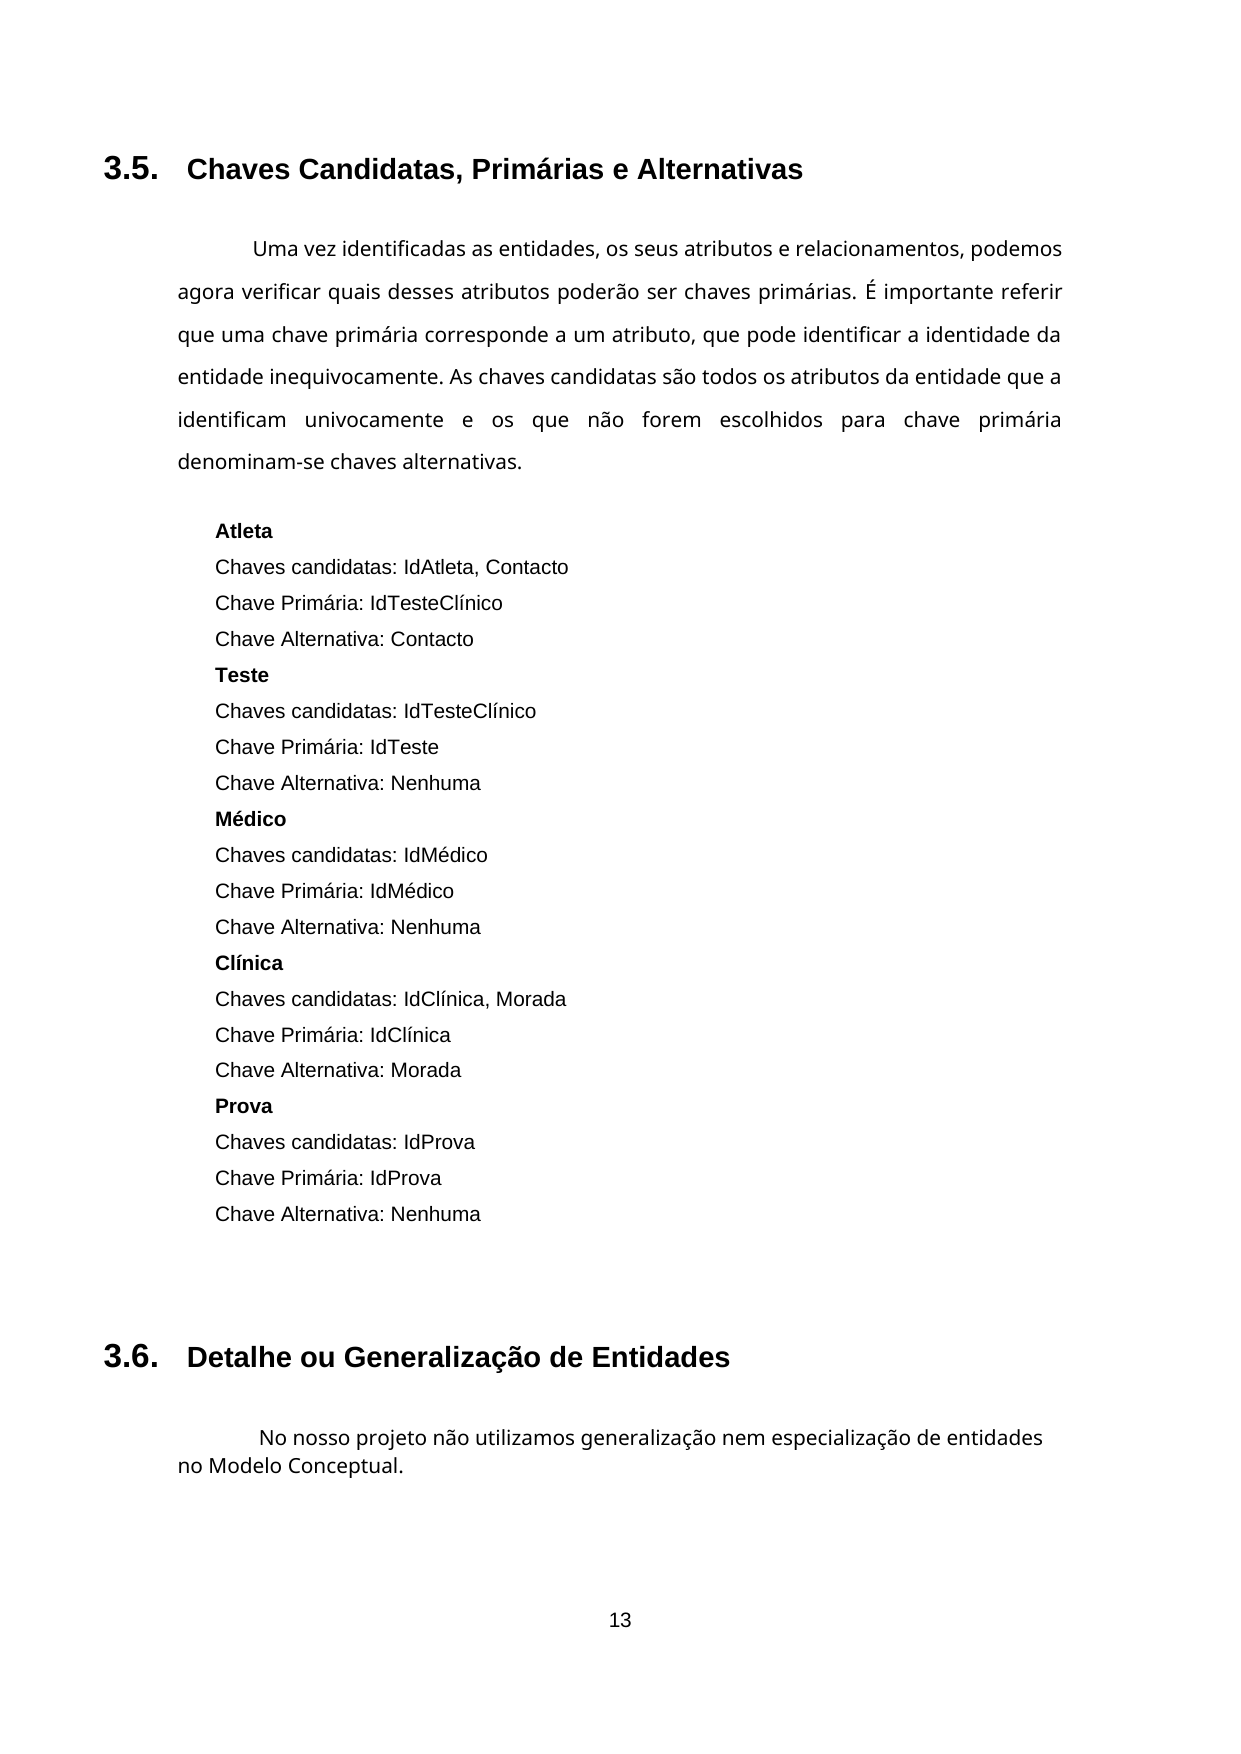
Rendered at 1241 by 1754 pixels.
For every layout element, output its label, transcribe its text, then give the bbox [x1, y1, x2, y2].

text Prova [215, 1094, 1063, 1118]
text Detalhe ou Generalização de Entidades [103, 1336, 1063, 1375]
text Chave Primária: IdClínica [177, 1022, 1063, 1046]
text Teste [215, 663, 1063, 687]
text Uma vez identificadas as entidades, os seus atributos e relacionamentos, podemos agora verificar quais desses atributos poderão ser chaves primárias. É importante referir que uma chave primária corresponde a um atributo, que pode identificar a identidade da entidade inequivocamente. As chaves candidatas são todos os atributos da entidade que a identificam univocamente e os que não forem escolhidos para chave primária denominam-se chaves alternativas. [177, 234, 1063, 476]
text Chaves candidatas: IdProva [177, 1130, 1063, 1154]
text Chaves candidatas: IdMédico [177, 843, 1063, 867]
text Chaves Candidatas, Primárias e Alternativas [103, 148, 1063, 186]
text No nosso projeto não utilizamos generalização nem especialização de entidades no Modelo Conceptual. [177, 1423, 1063, 1480]
text Chave Alternativa: Nenhuma [177, 1202, 1063, 1226]
text Chave Primária: IdTesteClínico [177, 591, 1063, 615]
text Chaves candidatas: IdAtleta, Contacto [177, 555, 1063, 579]
text Médico [215, 807, 1063, 831]
text Chave Primária: IdTeste [177, 735, 1063, 759]
text Chave Alternativa: Nenhuma [177, 771, 1063, 795]
text Atleta [215, 519, 1063, 543]
text Chaves candidatas: IdTesteClínico [177, 699, 1063, 723]
text Chave Alternativa: Morada [177, 1058, 1063, 1082]
text Chave Alternativa: Contacto [177, 627, 1063, 651]
text Clínica [215, 951, 1063, 974]
text Chave Primária: IdProva [177, 1166, 1063, 1190]
text Chaves candidatas: IdClínica, Morada [215, 986, 1063, 1010]
text Chave Alternativa: Nenhuma [177, 914, 1063, 938]
text Chave Primária: IdMédico [177, 879, 1063, 903]
